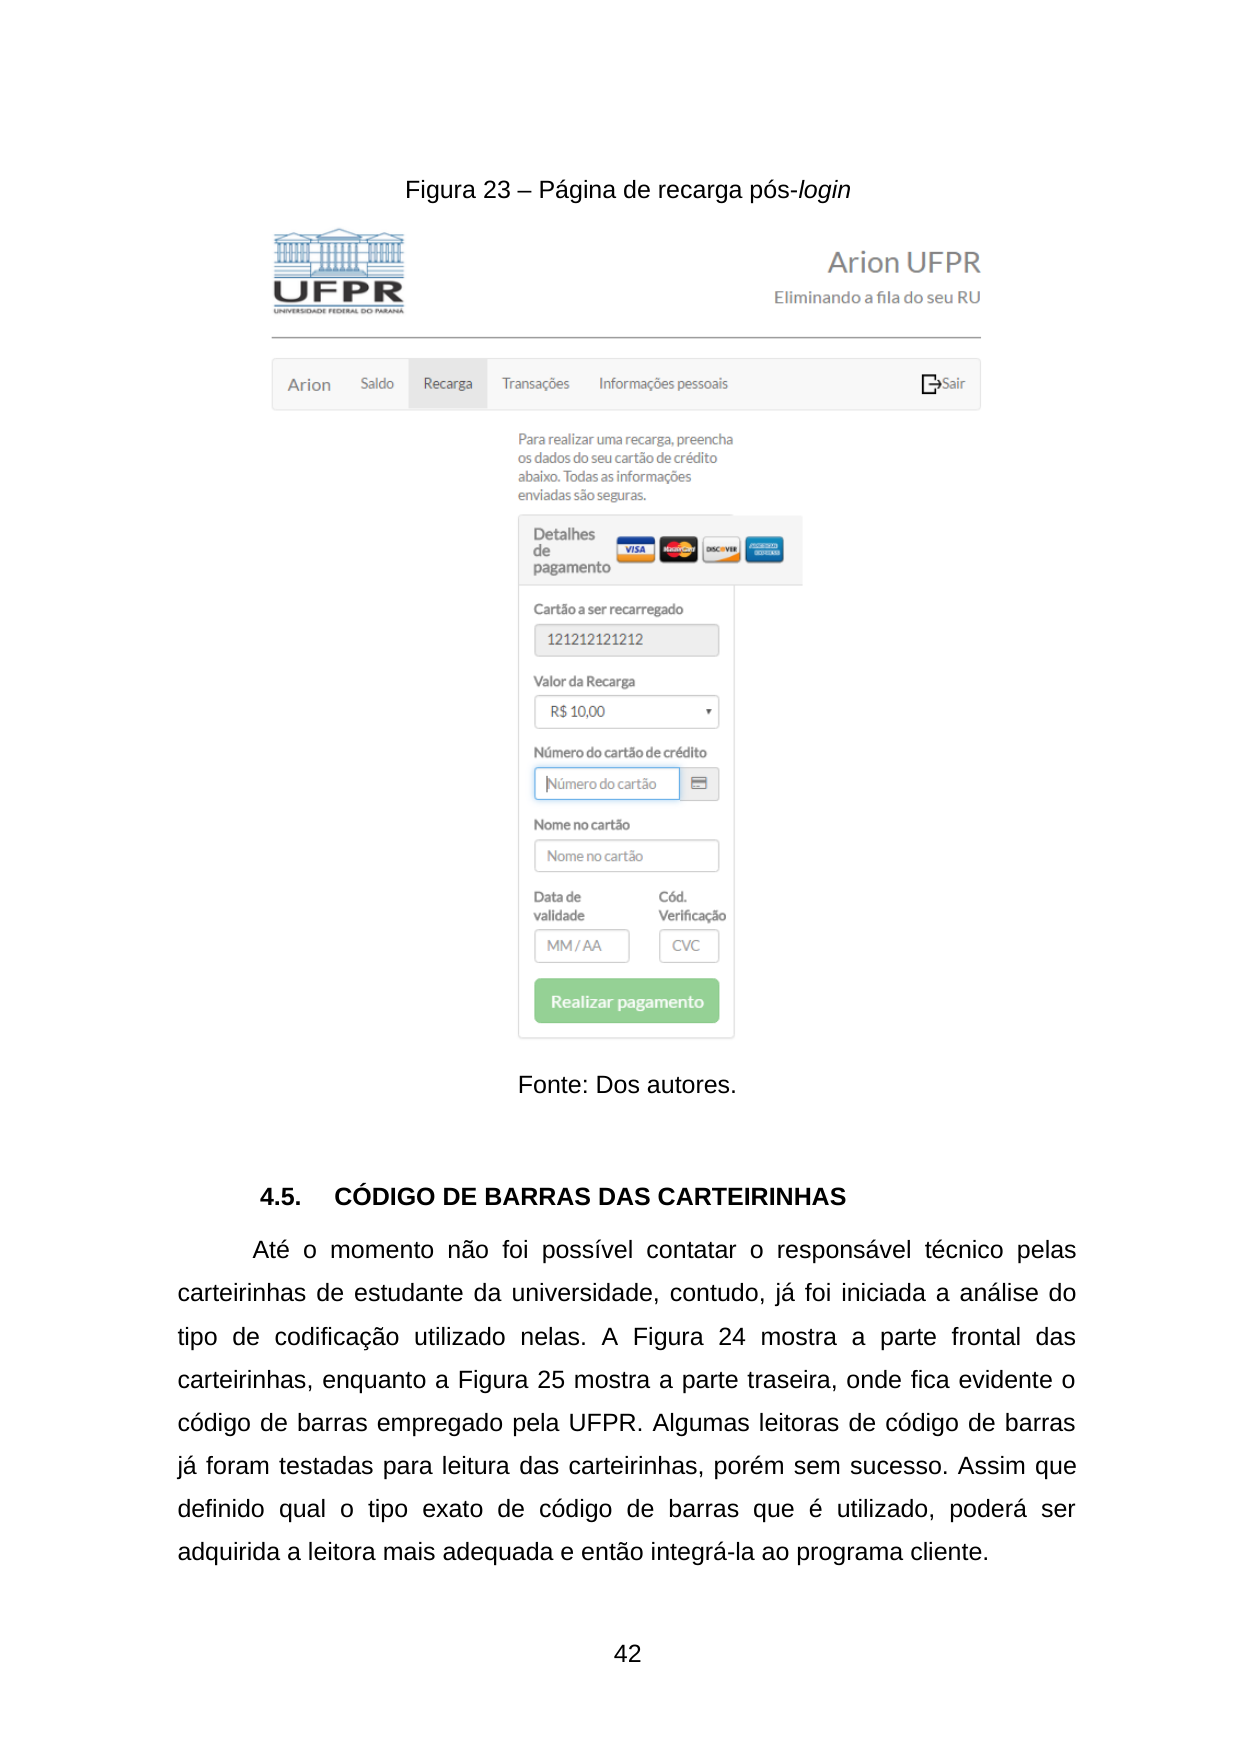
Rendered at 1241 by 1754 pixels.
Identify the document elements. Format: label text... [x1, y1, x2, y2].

picture [263, 218, 992, 1056]
text Fonte: Dos autores. [177, 1070, 1078, 1099]
text Até o momento não foi possível contatar o responsável técnico pelas carteirinhas de estudante da universidade, contudo, já foi iniciada a análise do tipo de codificação utilizado nelas. A Figura 24 mostra a parte frontal das carteirinhas, enquanto a Figura 25 mostra a parte traseira, onde fica evidente o código de barras empregado pela UFPR. Algumas leitoras de código de barras já foram testadas para leitura das carteirinhas, porém sem sucesso. Assim que definido qual o tipo exato de código de barras que é utilizado, poderá ser adquirida a leitora mais adequada e então integrá-la ao programa cliente. [177, 1235, 1078, 1566]
subtitle CÓDIGO DE BARRAS DAS CARTEIRINHAS [260, 1181, 1078, 1210]
